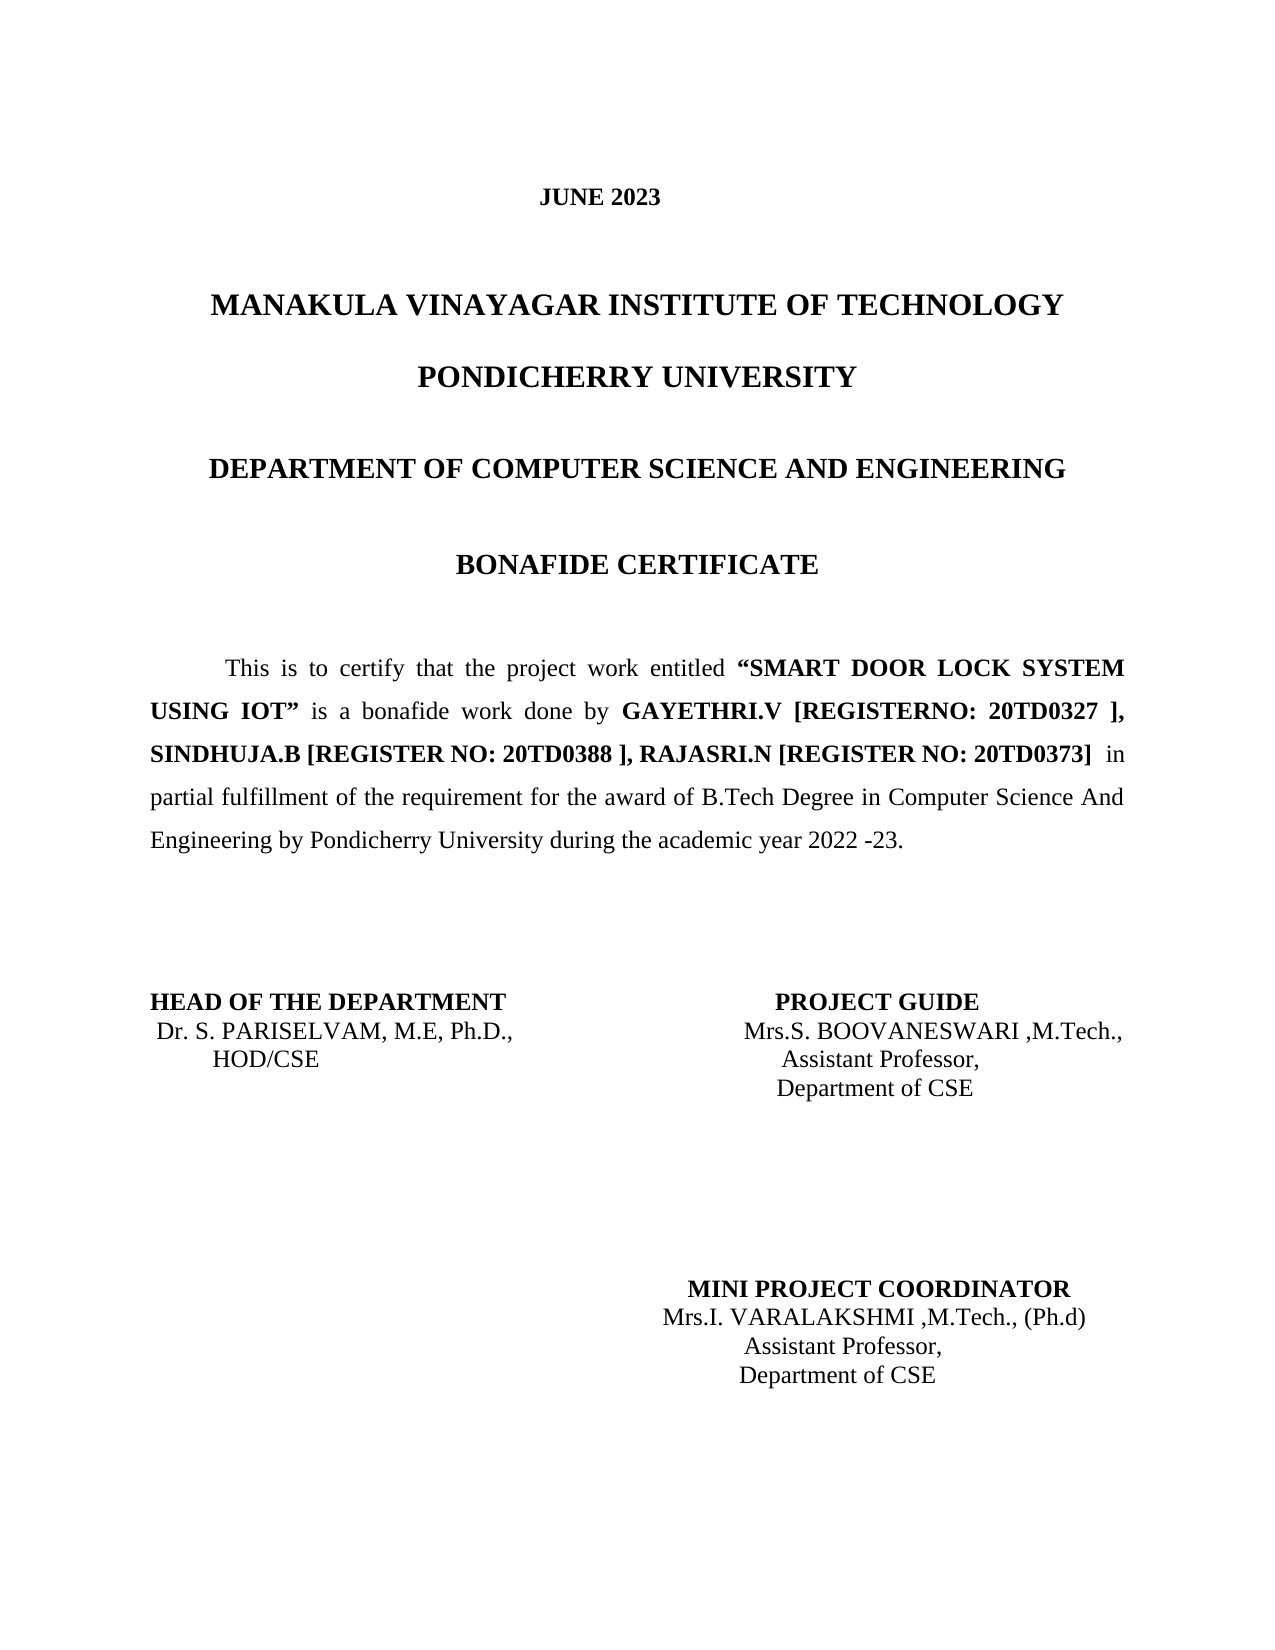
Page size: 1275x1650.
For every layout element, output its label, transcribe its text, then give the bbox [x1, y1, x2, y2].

text PONDICHERRY UNIVERSITY [150, 358, 1125, 394]
text MANAKULA VINAYAGAR INSTITUTE OF TECHNOLOGY [150, 286, 1125, 322]
text DEPARTMENT OF COMPUTER SCIENCE AND ENGINEERING [150, 452, 1125, 485]
text Mrs.I. VARALAKSHMI ,M.Tech., (Ph.d) [150, 1302, 1125, 1331]
text HEAD OF THE DEPARTMENT PROJECT GUIDE [150, 987, 1125, 1016]
text HOD/CSE Assistant Professor, [150, 1044, 1125, 1073]
text Department of CSE [150, 1073, 1125, 1102]
text Department of CSE [150, 1360, 1125, 1389]
text MINI PROJECT COORDINATOR [150, 1274, 1125, 1302]
text BONAFIDE CERTIFICATE [150, 547, 1125, 581]
text Dr. S. PARISELVAM, M.E, Ph.D., Mrs.S. BOOVANESWARI ,M.Tech., [150, 1016, 1125, 1044]
text JUNE 2023 [150, 182, 1125, 211]
text Assistant Professor, [600, 1331, 1125, 1360]
text This is to certify that the project work entitled “SMART DOOR LOCK SYSTEM USING IOT” is a bonafide work done by GAYETHRI.V [REGISTERNO: 20TD0327 ], SINDHUJA.B [REGISTER NO: 20TD0388 ], RAJASRI.N [REGISTER NO: 20TD0373] in partial fulfillment of the requirement for the award of B.Tech Degree in Computer Science And Engineering by Pondicherry University during the academic year 2022 -23. [150, 610, 1125, 854]
